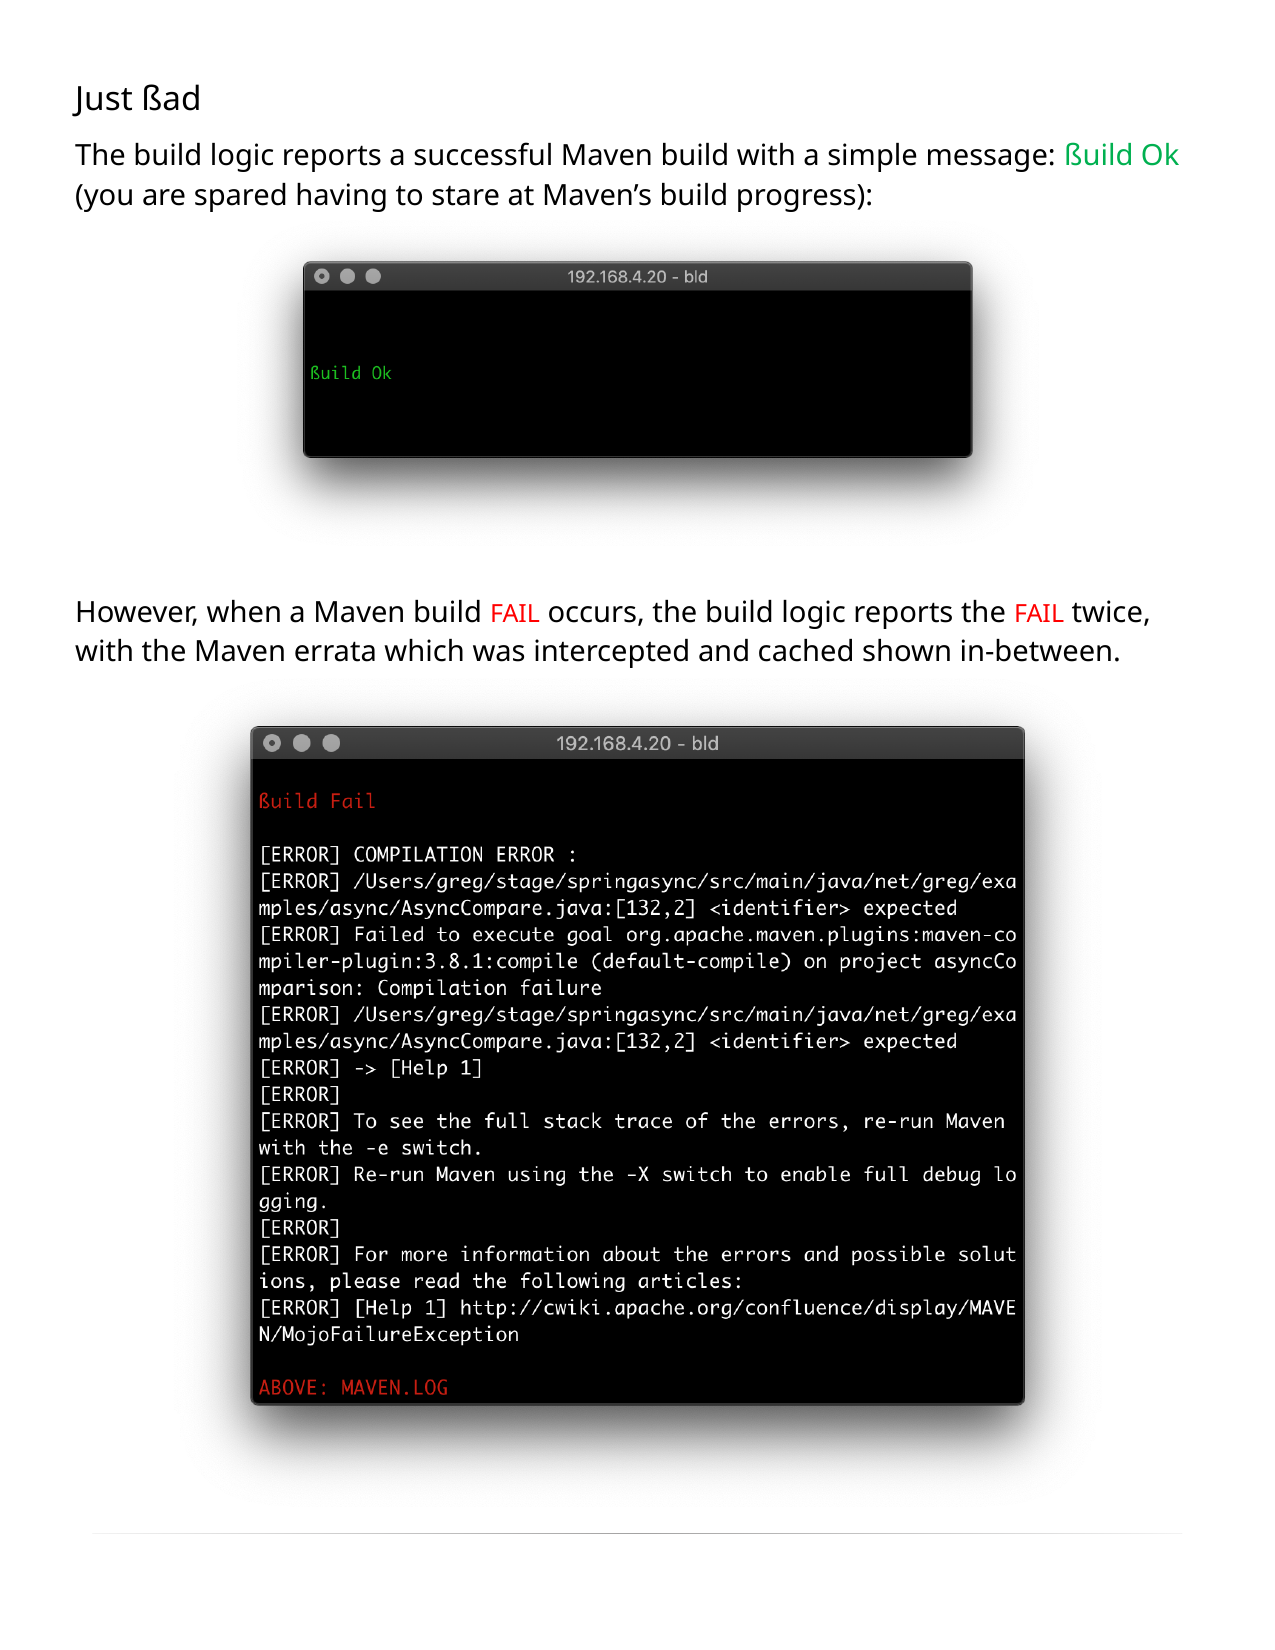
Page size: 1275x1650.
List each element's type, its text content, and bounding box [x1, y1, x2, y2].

picture [232, 213, 1043, 552]
text However, when a Maven build FAIL occurs, the build logic reports the FAIL twice, with the Maven errata which was intercepted and cached shown in-between. [75, 591, 1200, 670]
text The build logic reports a successful Maven build with a simple message: ßuild Ok (you are spared having to stare at Maven’s build progress): [75, 134, 1200, 214]
picture [75, 670, 1200, 1551]
text Just ßad [75, 75, 1200, 120]
